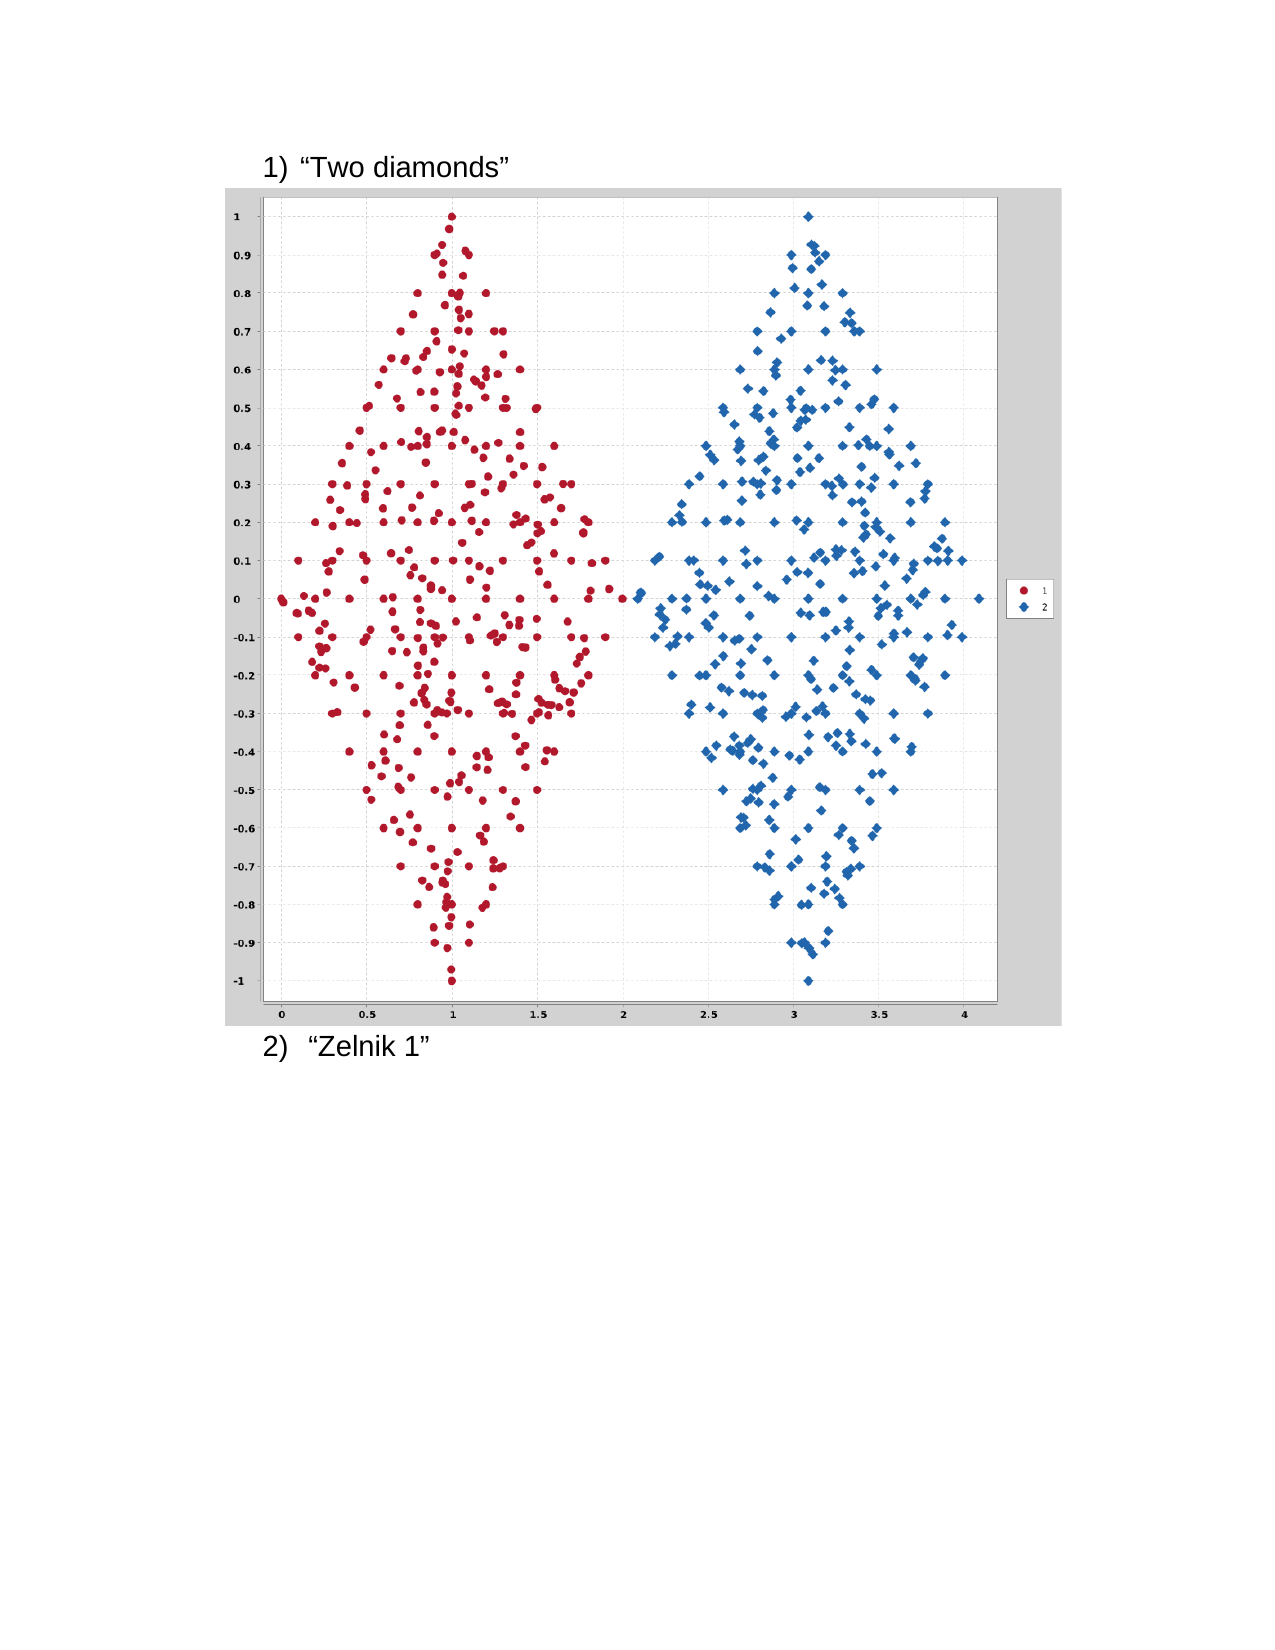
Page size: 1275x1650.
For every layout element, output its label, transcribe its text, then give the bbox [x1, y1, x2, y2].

picture [225, 188, 1062, 1026]
list “Two diamonds” [262, 150, 1125, 183]
list “Zelnik 1” [262, 1029, 1125, 1063]
